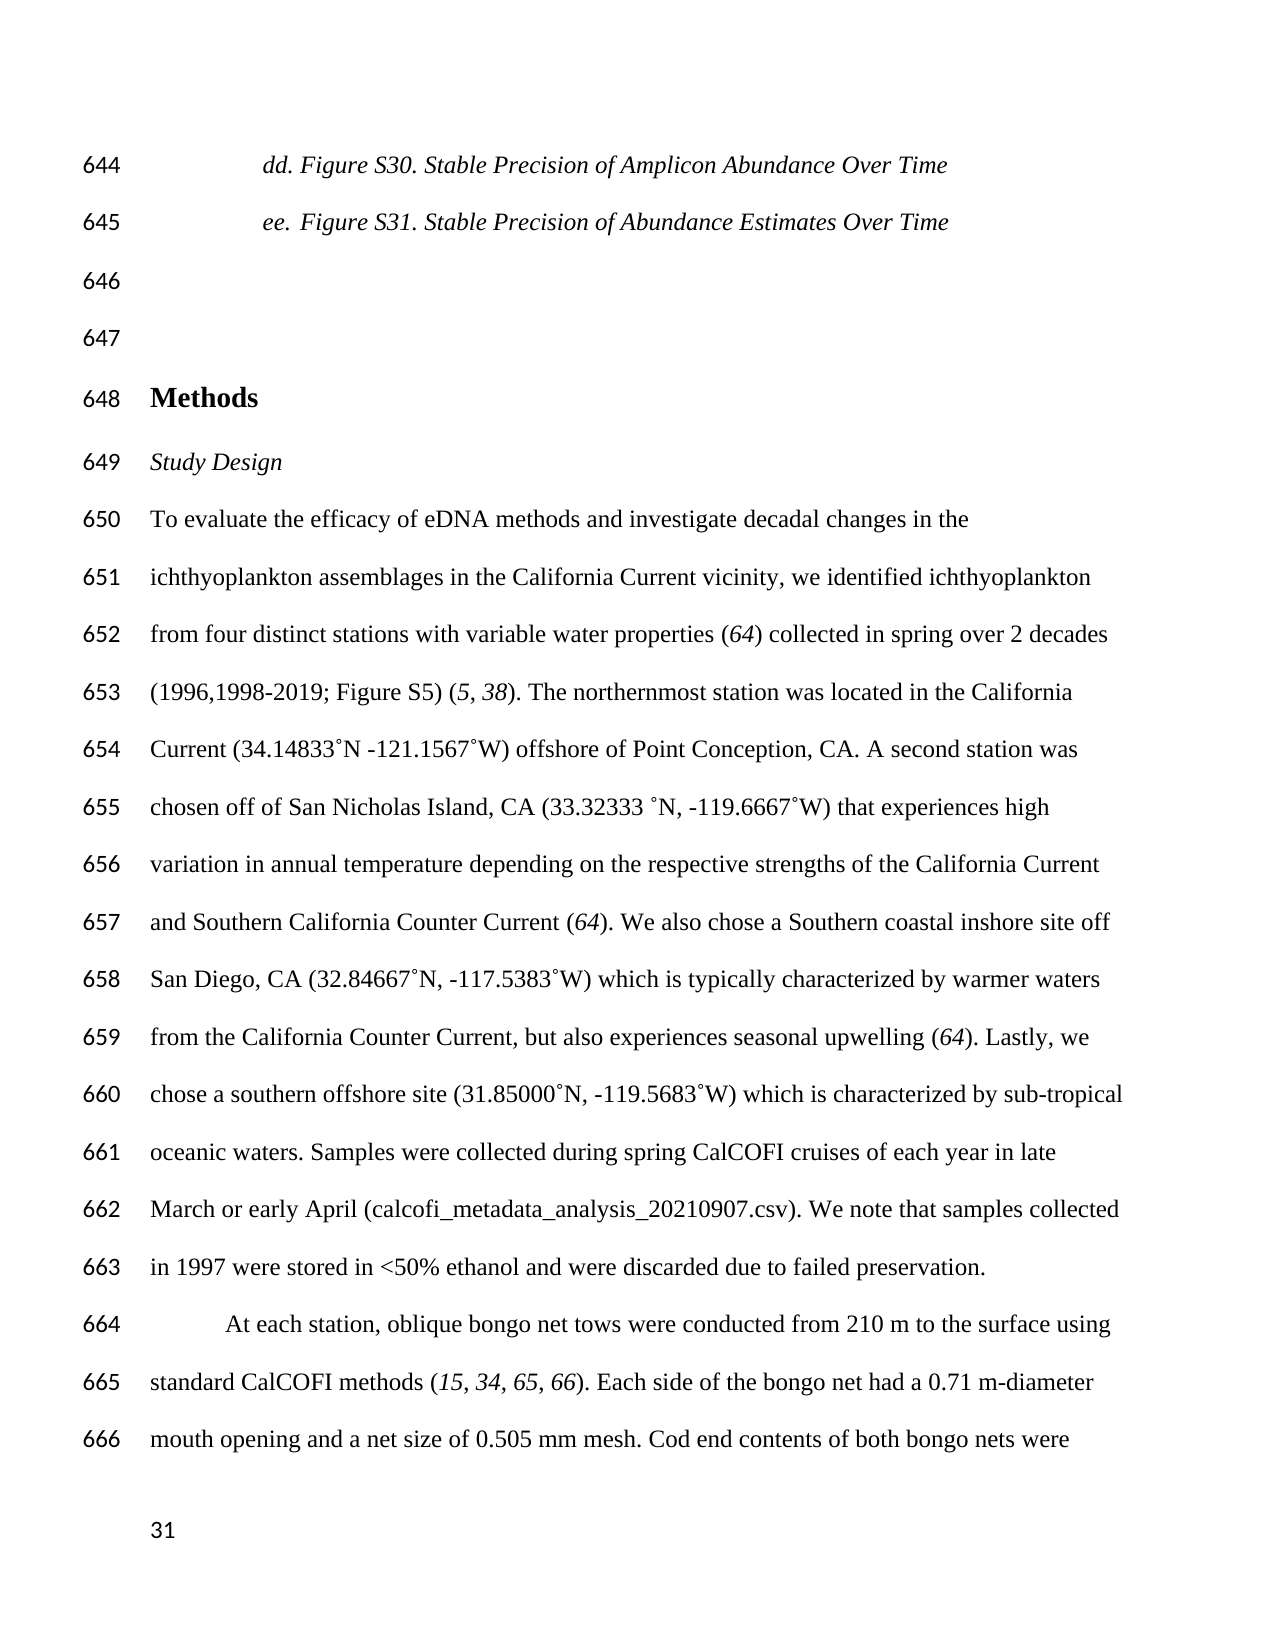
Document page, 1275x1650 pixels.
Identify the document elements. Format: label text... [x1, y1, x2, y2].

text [150, 1309, 1125, 1453]
list Figure S31. Stable Precision of Abundance Estimates Over Time [262, 207, 1125, 236]
text Study Design [150, 447, 1125, 476]
text Methods [150, 380, 1125, 413]
list Figure S30. Stable Precision of Amplicon Abundance Over Time [262, 150, 1125, 179]
text To evaluate the efficacy of eDNA methods and investigate decadal changes in the ichthyoplankton assemblages in the California Current vicinity, we identified ichthyoplankton from four distinct stations with variable water properties (64) collected in spring over 2 decades (1996,1998-2019; Figure S5) (5, 38). The northernmost station was located in the California Current (34.14833˚N -121.1567˚W) offshore of Point Conception, CA. A second station was chosen off of San Nicholas Island, CA (33.32333 ˚N, -119.6667˚W) that experiences high variation in annual temperature depending on the respective strengths of the California Current and Southern California Counter Current (64). We also chose a Southern coastal inshore site off San Diego, CA (32.84667˚N, -117.5383˚W) which is typically characterized by warmer waters from the California Counter Current, but also experiences seasonal upwelling (64). Lastly, we chose a southern offshore site (31.85000˚N, -119.5683˚W) which is characterized by sub-tropical oceanic waters. Samples were collected during spring CalCOFI cruises of each year in late March or early April (calcofi_metadata_analysis_20210907.csv). We note that samples collected in 1997 were stored in <50% ethanol and were discarded due to failed preservation. [150, 504, 1125, 1281]
